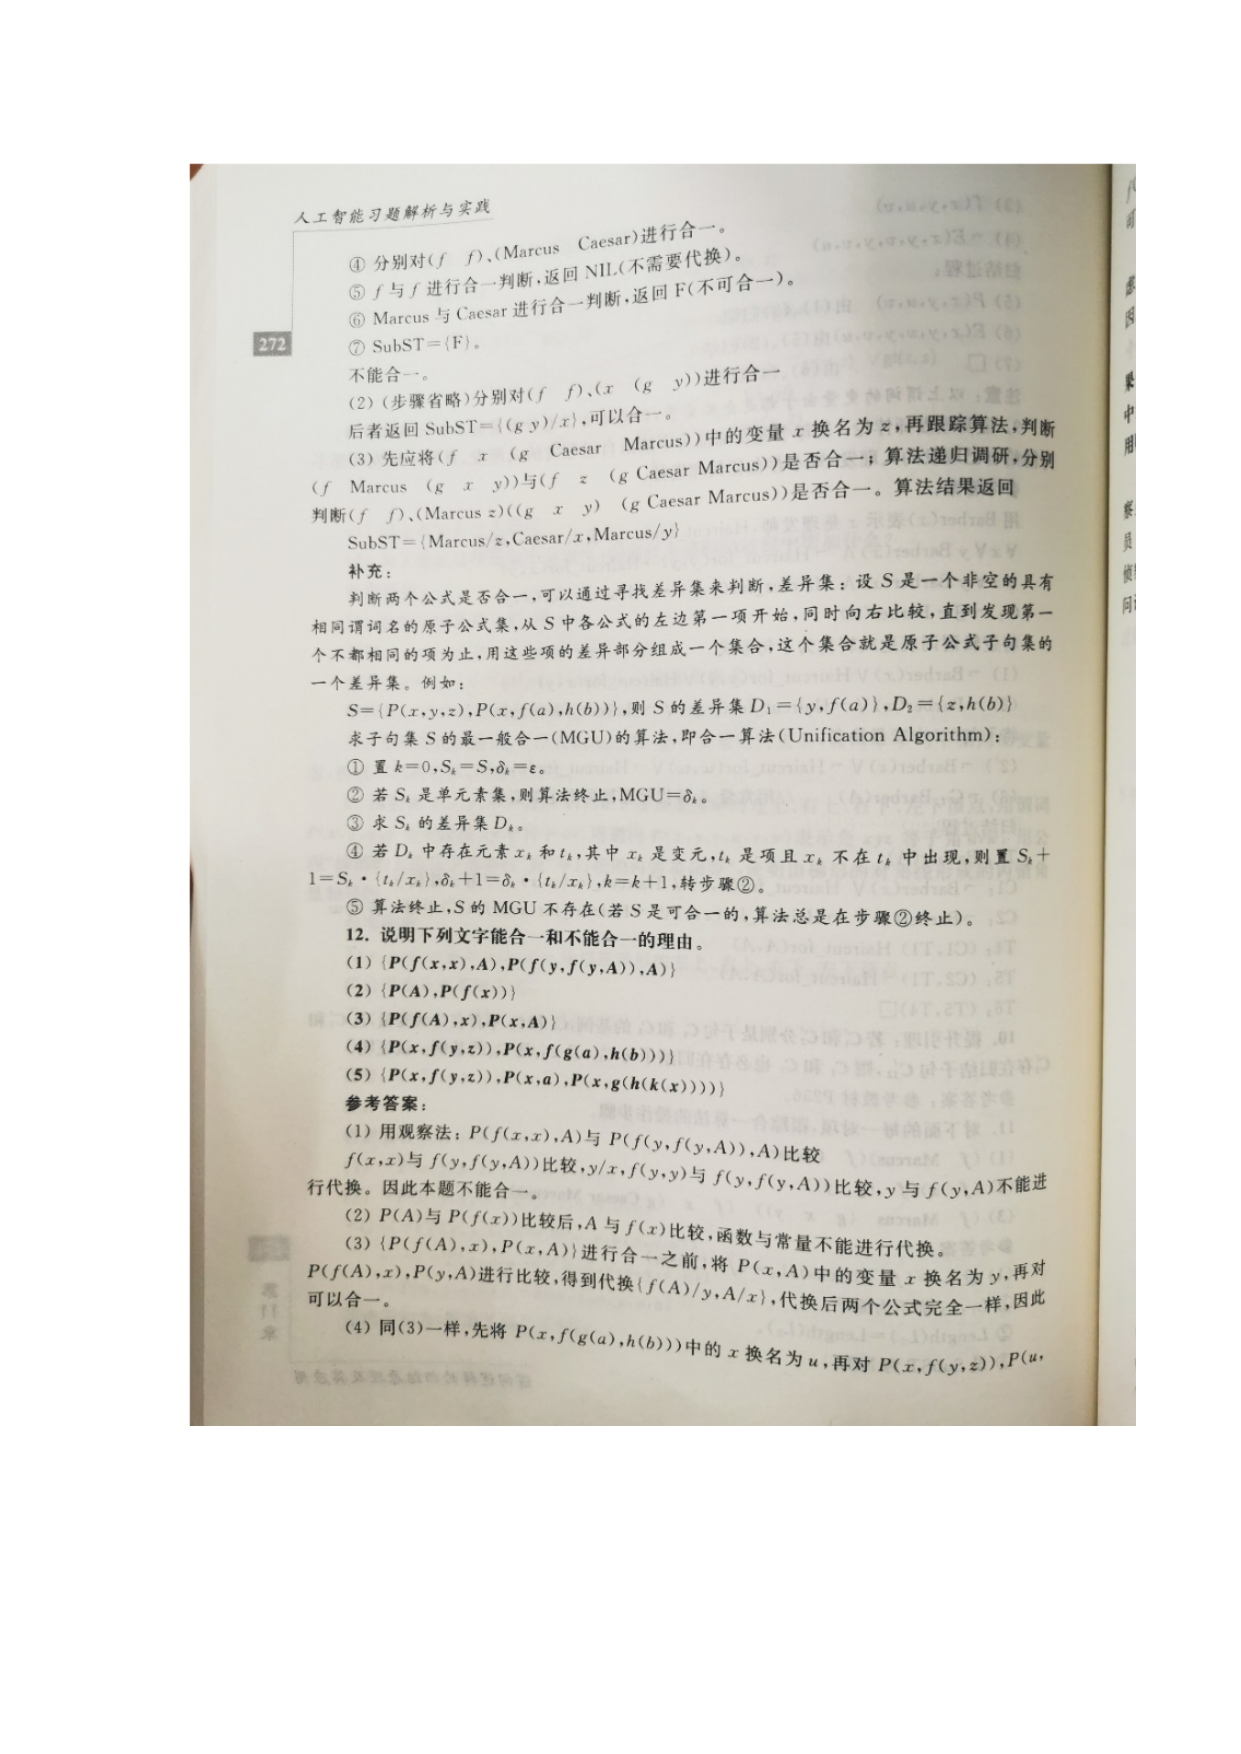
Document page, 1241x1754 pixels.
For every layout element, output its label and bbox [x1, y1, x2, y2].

picture [191, 165, 1136, 1425]
